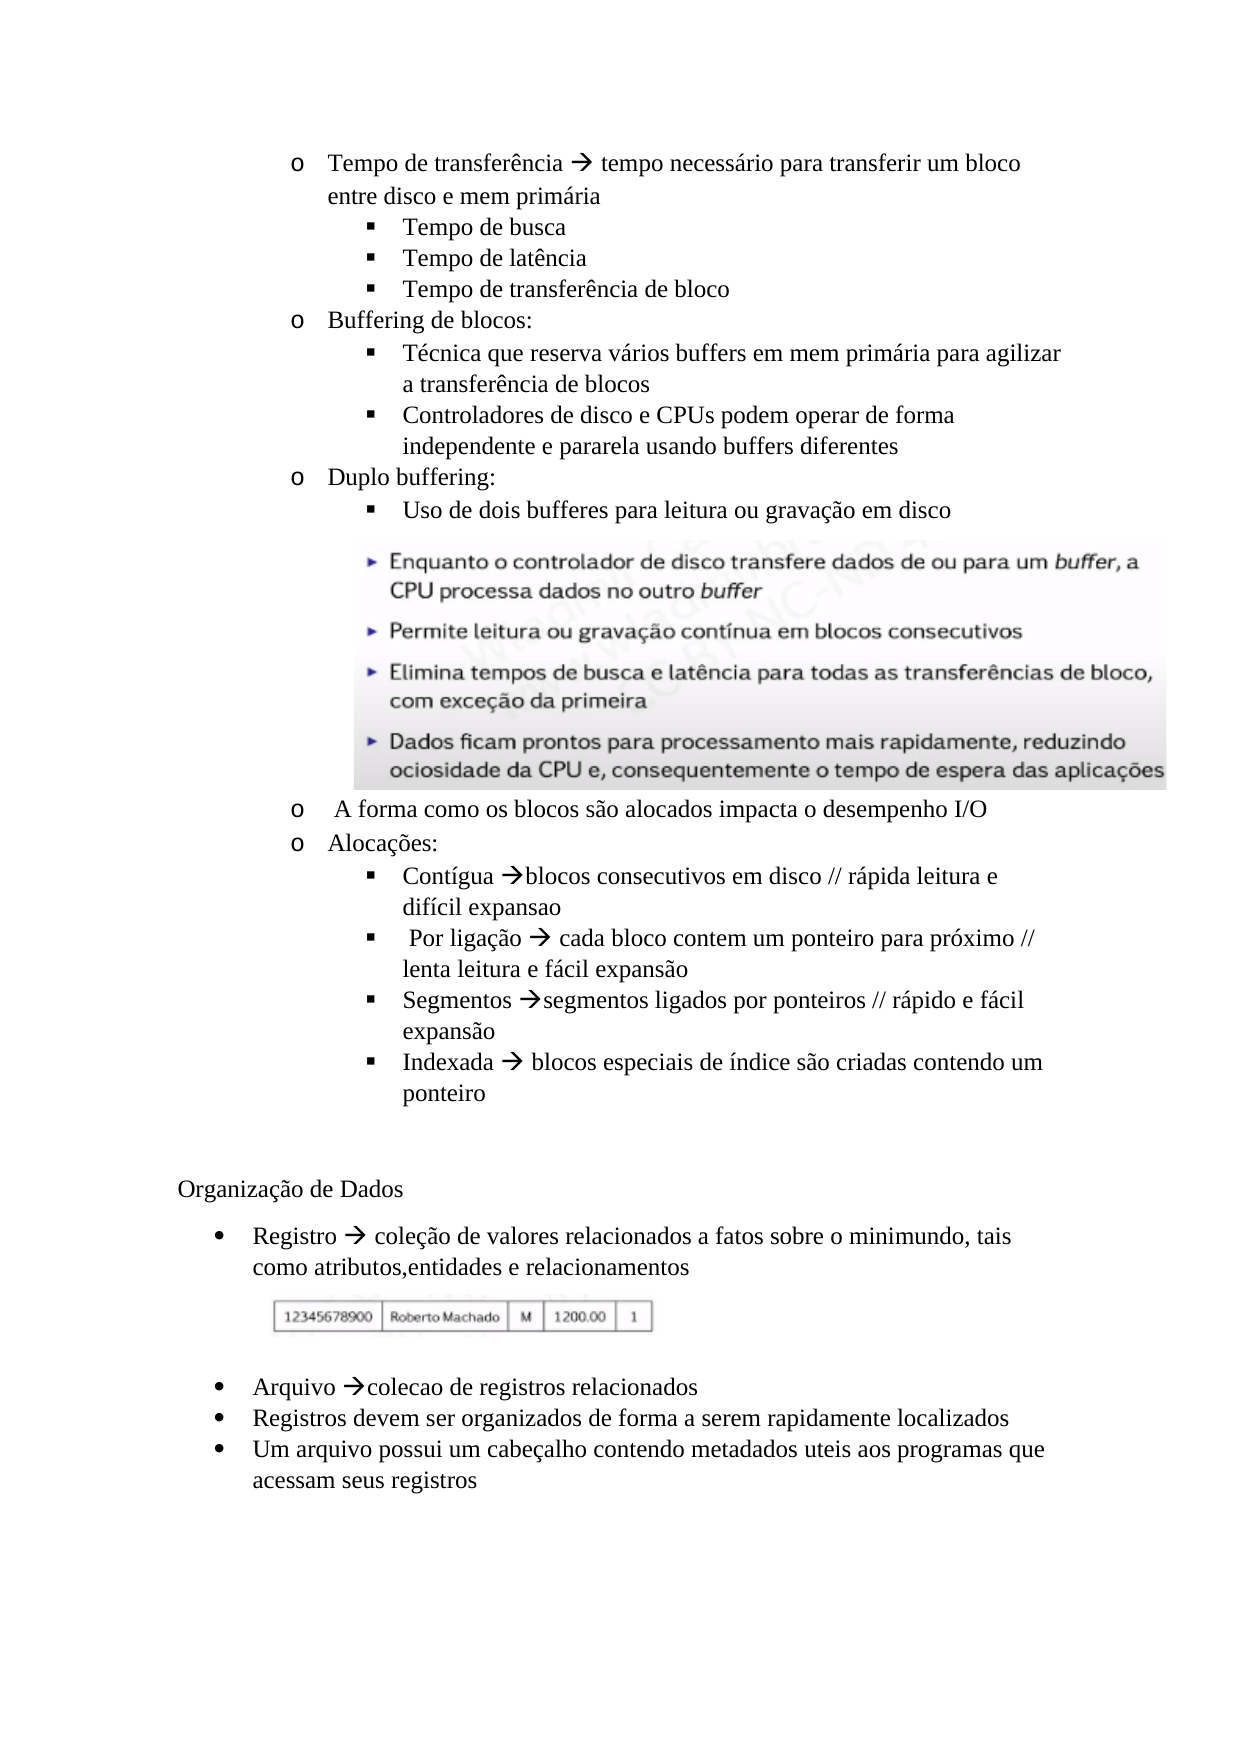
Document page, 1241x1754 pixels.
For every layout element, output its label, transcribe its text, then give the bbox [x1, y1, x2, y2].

list Uso de dois bufferes para leitura ou gravação em disco [365, 496, 1063, 524]
list Tempo de busca [365, 212, 1063, 241]
list Buffering de blocos: [290, 305, 1063, 336]
list Tempo de latência [365, 243, 1063, 272]
list Por ligação cada bloco contem um ponteiro para próximo // lenta leitura e fácil expansão [365, 923, 1063, 983]
list Segmentos segmentos ligados por ponteiros // rápido e fácil expansão [365, 985, 1063, 1045]
list Arquivo colecao de registros relacionados [215, 1372, 1063, 1401]
list Registros devem ser organizados de forma a serem rapidamente localizados [215, 1403, 1063, 1432]
list Duplo buffering: [290, 462, 1063, 493]
picture [269, 1294, 659, 1337]
list Alocações: [290, 828, 1063, 859]
list Contígua blocos consecutivos em disco // rápida leitura e difícil expansao [365, 861, 1063, 921]
list Técnica que reserva vários buffers em mem primária para agilizar a transferência de blocos [365, 338, 1063, 398]
picture [353, 540, 1167, 790]
list Controladores de disco e CPUs podem operar de forma independente e pararela usando buffers diferentes [365, 400, 1063, 460]
list Indexada blocos especiais de índice são criadas contendo um ponteiro [365, 1047, 1063, 1107]
list Tempo de transferência tempo necessário para transferir um bloco entre disco e mem primária [290, 148, 1063, 209]
list Um arquivo possui um cabeçalho contendo metadados uteis aos programas que acessam seus registros [215, 1434, 1063, 1494]
list Tempo de transferência de bloco [365, 274, 1063, 303]
text Organização de Dados [177, 1174, 1063, 1202]
list Registro coleção de valores relacionados a fatos sobre o minimundo, tais como atributos,entidades e relacionamentos [215, 1221, 1063, 1281]
